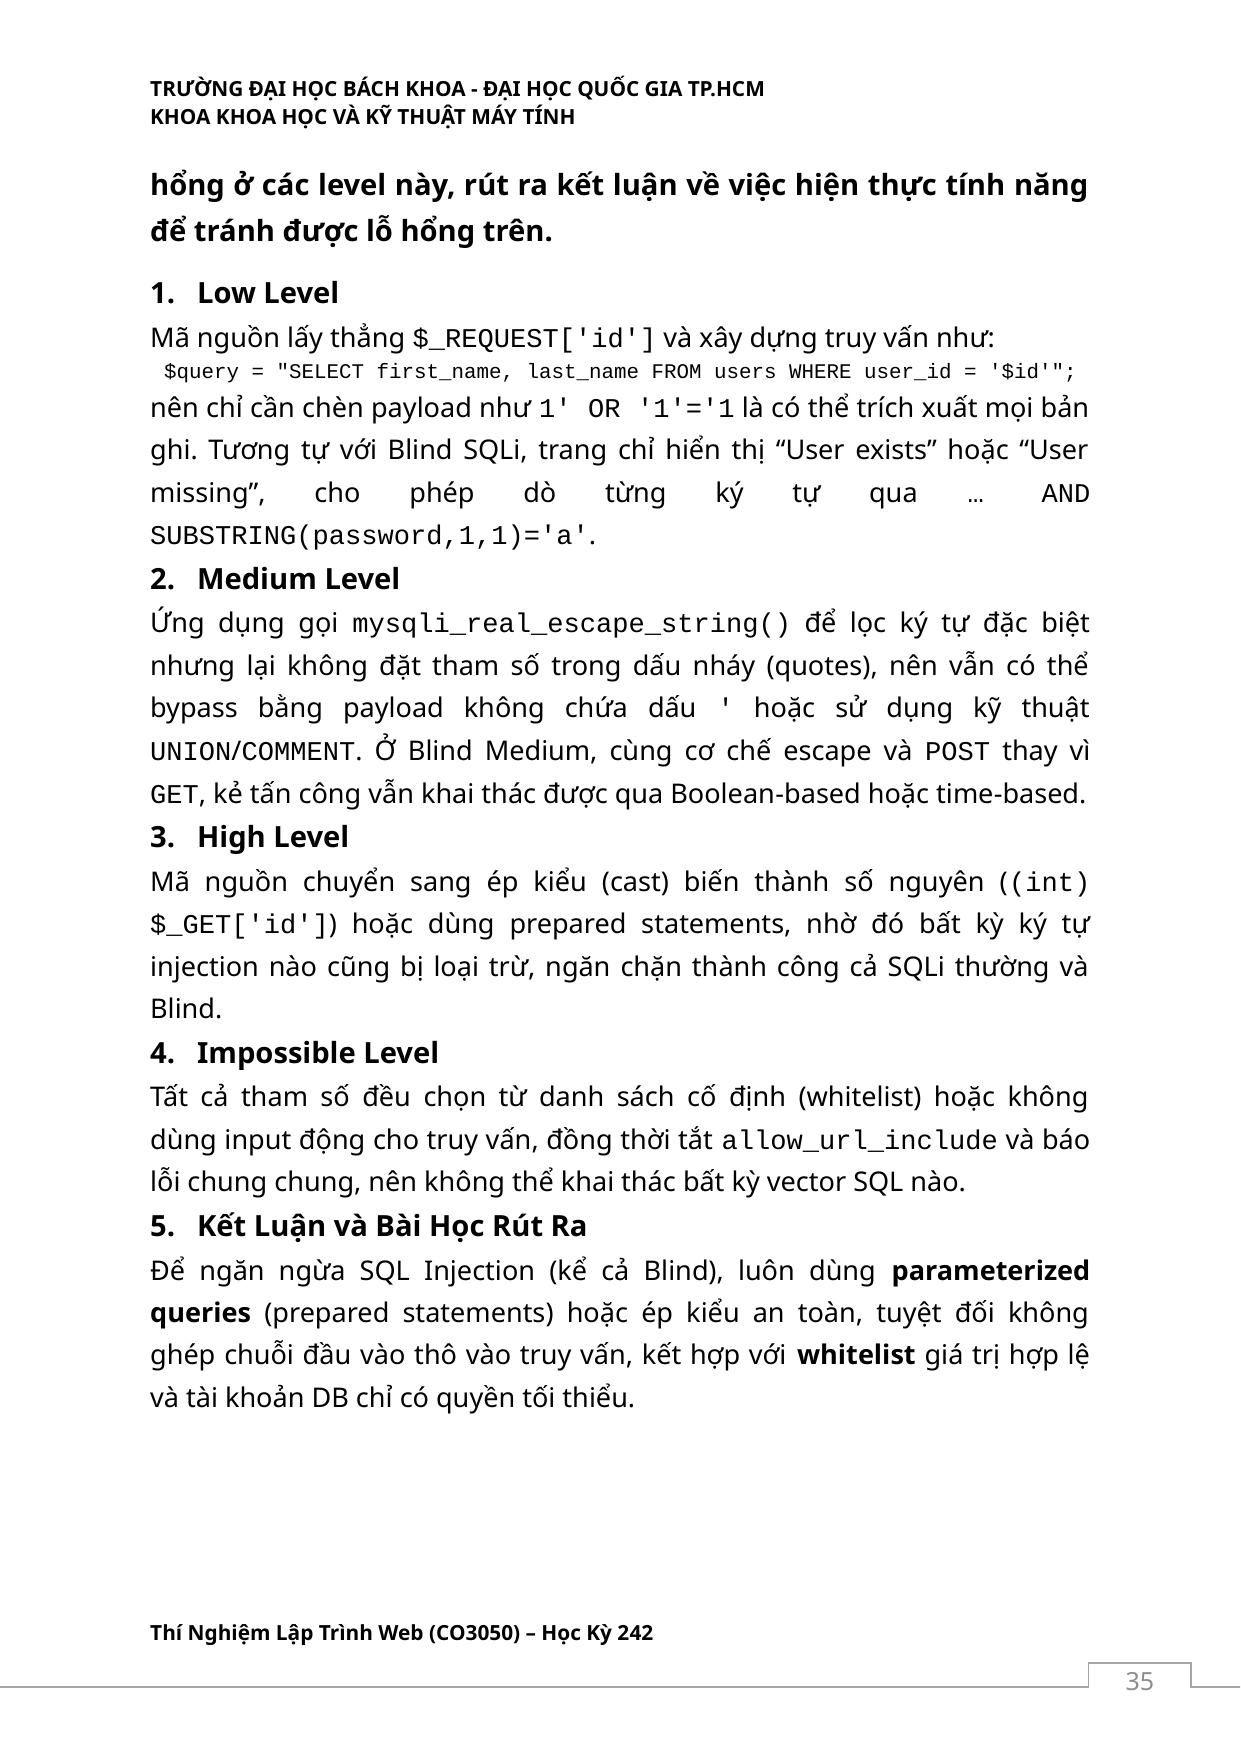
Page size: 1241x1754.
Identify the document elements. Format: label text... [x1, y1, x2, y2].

list Kết Luận và Bài Học Rút Ra [150, 1205, 1090, 1245]
list Ứng dụng gọi mysqli_real_escape_string() để lọc ký tự đặc biệt nhưng lại không đặt tham số trong dấu nháy (quotes), nên vẫn có thể bypass bằng payload không chứa dấu ' hoặc sử dụng kỹ thuật UNION/COMMENT. Ở Blind Medium, cùng cơ chế escape và POST thay vì GET, kẻ tấn công vẫn khai thác được qua Boolean-based hoặc time-based. [150, 604, 1090, 811]
list Mã nguồn chuyển sang ép kiểu (cast) biến thành số nguyên ((int)$_GET['id']) hoặc dùng prepared statements, nhờ đó bất kỳ ký tự injection nào cũng bị loại trừ, ngăn chặn thành công cả SQLi thường và Blind. [150, 862, 1090, 1027]
list $query = "SELECT first_name, last_name FROM users WHERE user_id = '$id'"; [150, 361, 1090, 384]
list High Level [150, 817, 1090, 856]
list Tất cả tham số đều chọn từ danh sách cố định (whitelist) hoặc không dùng input động cho truy vấn, đồng thời tắt allow_url_include và báo lỗi chung chung, nên không thể khai thác bất kỳ vector SQL nào. [150, 1078, 1090, 1200]
list Để ngăn ngừa SQL Injection (kể cả Blind), luôn dùng parameterized queries (prepared statements) hoặc ép kiểu an toàn, tuyệt đối không ghép chuỗi đầu vào thô vào truy vấn, kết hợp với whitelist giá trị hợp lệ và tài khoản DB chỉ có quyền tối thiểu. [150, 1251, 1090, 1415]
list Low Level [150, 273, 1090, 312]
list nên chỉ cần chèn payload như 1' OR '1'='1 là có thể trích xuất mọi bản ghi. Tương tự với Blind SQLi, trang chỉ hiển thị “User exists” hoặc “User missing”, cho phép dò từng ký tự qua … AND SUBSTRING(password,1,1)='a'. [150, 388, 1090, 553]
list Mã nguồn lấy thẳng $_REQUEST['id'] và xây dựng truy vấn như: [150, 318, 1090, 355]
list Impossible Level [150, 1032, 1090, 1072]
list Medium Level [150, 558, 1090, 598]
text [150, 165, 1090, 250]
